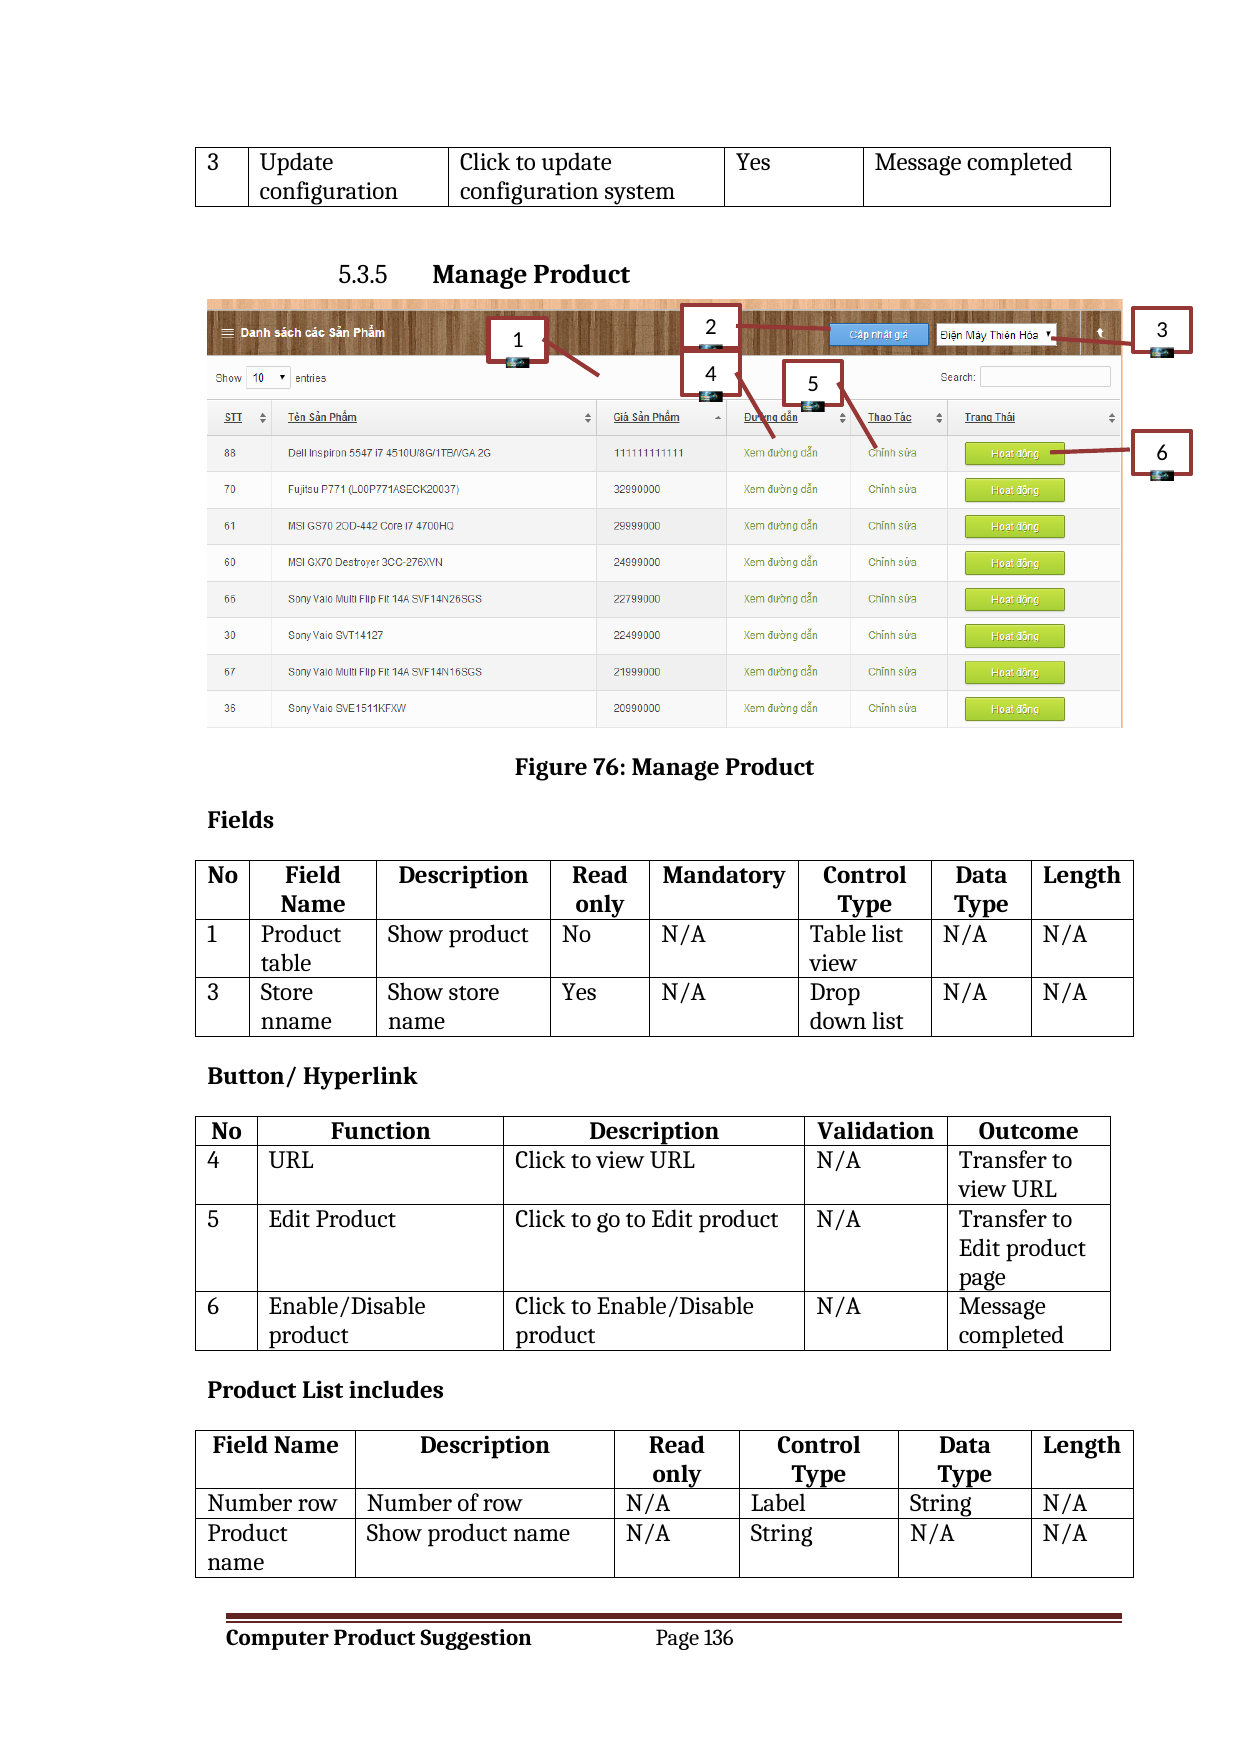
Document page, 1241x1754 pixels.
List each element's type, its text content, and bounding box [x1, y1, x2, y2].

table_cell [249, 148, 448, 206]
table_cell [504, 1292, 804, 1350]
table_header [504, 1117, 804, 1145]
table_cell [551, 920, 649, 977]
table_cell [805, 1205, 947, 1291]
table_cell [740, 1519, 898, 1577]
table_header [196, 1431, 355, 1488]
subtitle Manage Product [338, 259, 1122, 291]
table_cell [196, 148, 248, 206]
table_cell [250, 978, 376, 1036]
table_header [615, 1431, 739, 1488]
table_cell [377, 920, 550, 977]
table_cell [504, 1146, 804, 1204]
text Figure 76: Manage Product [207, 752, 1122, 781]
picture [1150, 347, 1174, 358]
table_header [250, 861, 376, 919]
picture [1150, 470, 1174, 481]
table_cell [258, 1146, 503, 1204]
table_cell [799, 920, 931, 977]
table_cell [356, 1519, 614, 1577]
text Product List includes [207, 1376, 1122, 1404]
text Fields [207, 806, 1122, 835]
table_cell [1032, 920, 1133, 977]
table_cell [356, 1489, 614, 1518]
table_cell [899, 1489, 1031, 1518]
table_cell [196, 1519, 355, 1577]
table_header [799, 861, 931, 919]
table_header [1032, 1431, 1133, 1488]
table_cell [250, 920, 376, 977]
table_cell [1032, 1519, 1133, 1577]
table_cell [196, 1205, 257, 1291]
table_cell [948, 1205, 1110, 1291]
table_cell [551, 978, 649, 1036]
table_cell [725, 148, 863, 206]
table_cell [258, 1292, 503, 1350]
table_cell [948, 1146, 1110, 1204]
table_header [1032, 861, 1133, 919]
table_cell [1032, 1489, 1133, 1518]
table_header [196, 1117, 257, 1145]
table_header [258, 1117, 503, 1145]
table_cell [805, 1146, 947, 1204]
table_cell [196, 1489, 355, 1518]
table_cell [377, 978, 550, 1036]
picture [207, 299, 1123, 728]
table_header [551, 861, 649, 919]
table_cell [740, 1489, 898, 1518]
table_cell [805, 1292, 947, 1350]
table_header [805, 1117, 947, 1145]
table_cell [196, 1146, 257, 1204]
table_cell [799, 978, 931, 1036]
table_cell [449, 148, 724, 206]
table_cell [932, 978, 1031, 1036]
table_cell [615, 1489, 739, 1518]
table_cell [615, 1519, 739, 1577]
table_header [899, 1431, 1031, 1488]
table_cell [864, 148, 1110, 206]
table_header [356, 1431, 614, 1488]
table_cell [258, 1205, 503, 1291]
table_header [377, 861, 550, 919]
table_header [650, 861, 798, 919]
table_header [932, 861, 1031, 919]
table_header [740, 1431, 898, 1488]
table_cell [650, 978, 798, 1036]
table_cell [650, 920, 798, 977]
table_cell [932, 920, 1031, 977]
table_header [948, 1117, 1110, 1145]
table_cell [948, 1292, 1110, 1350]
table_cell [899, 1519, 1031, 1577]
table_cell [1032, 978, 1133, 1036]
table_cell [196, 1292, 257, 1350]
text Button/ Hyperlink [207, 1062, 1122, 1091]
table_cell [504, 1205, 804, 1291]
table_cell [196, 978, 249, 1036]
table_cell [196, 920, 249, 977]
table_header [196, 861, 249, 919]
